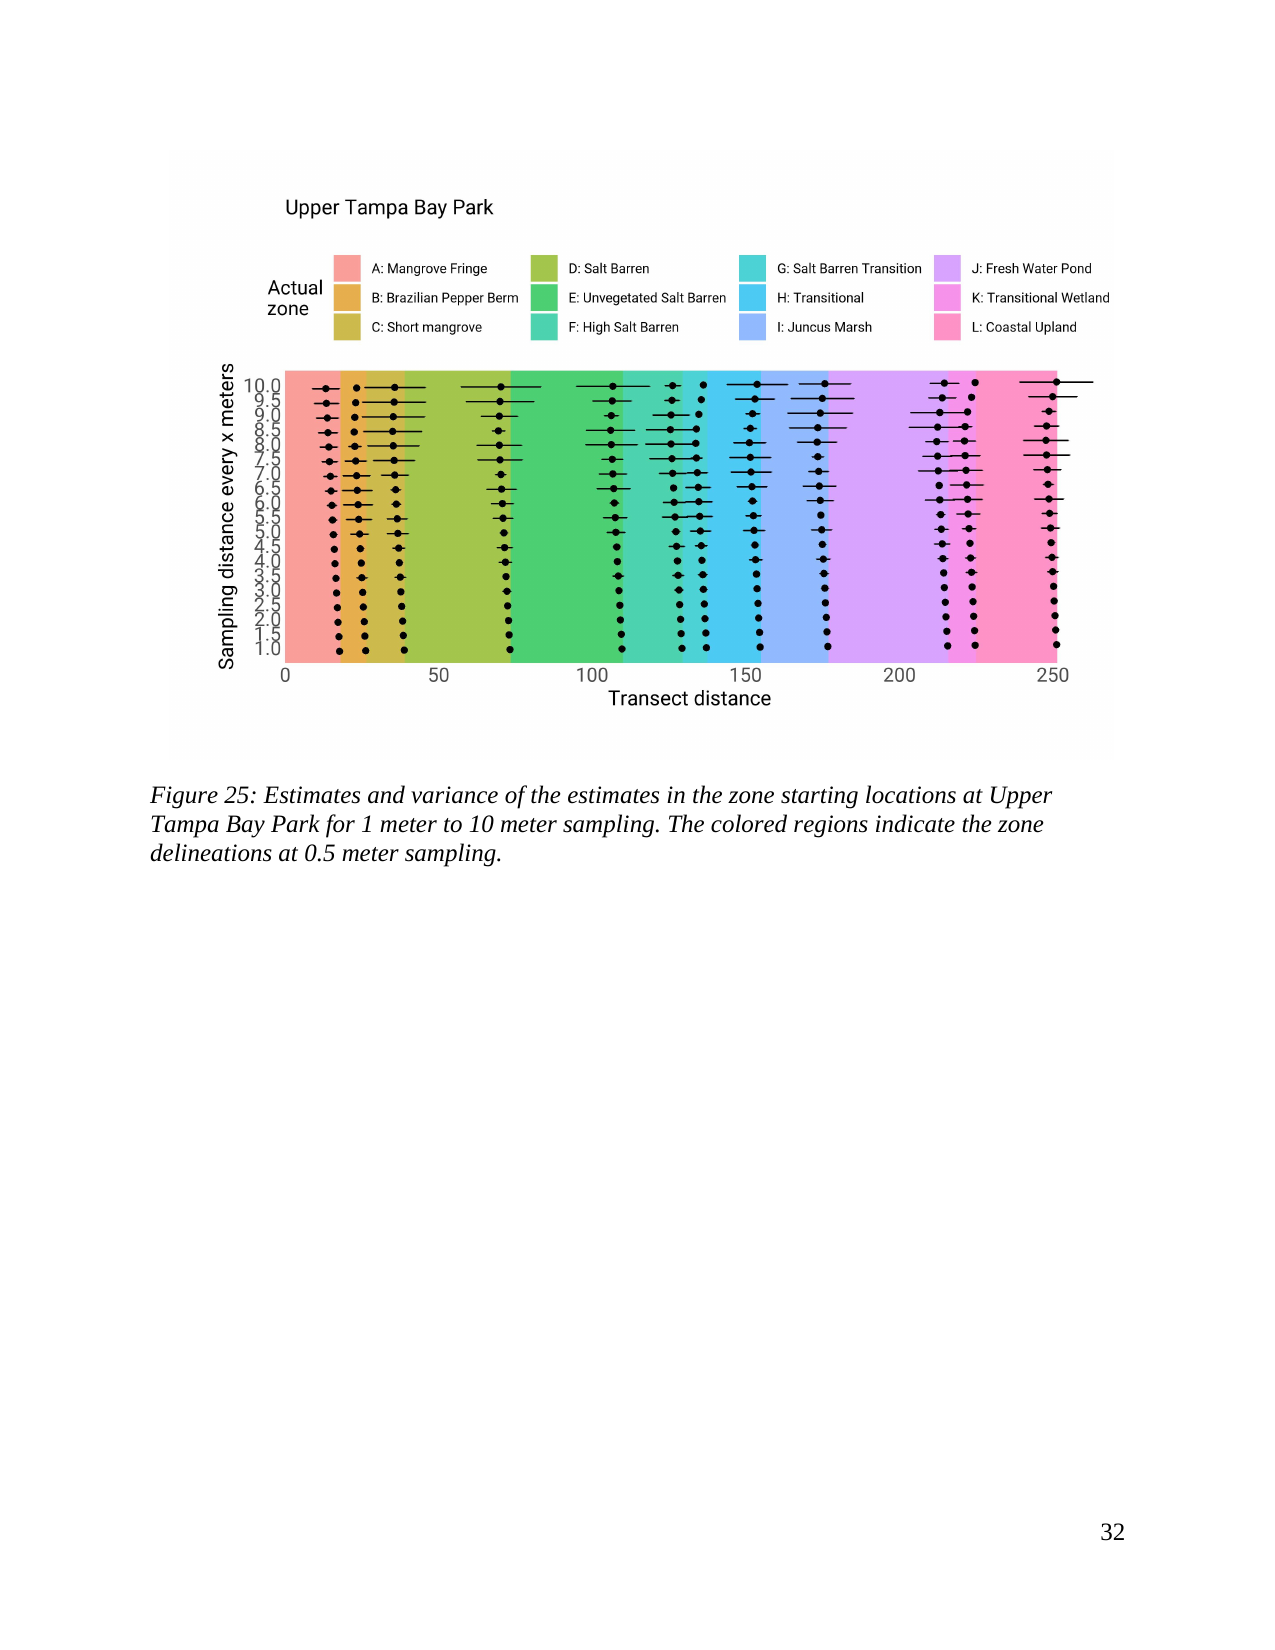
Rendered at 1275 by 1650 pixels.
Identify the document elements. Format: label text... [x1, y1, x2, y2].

picture [168, 150, 1114, 760]
table_header Figure 25: Estimates and variance of the estimates in the zone starting locations at Upper Tampa Bay Park for 1 meter to 10 meter sampling. The colored regions indicate the zone delineations at 0.5 meter sampling. [139, 150, 1114, 879]
